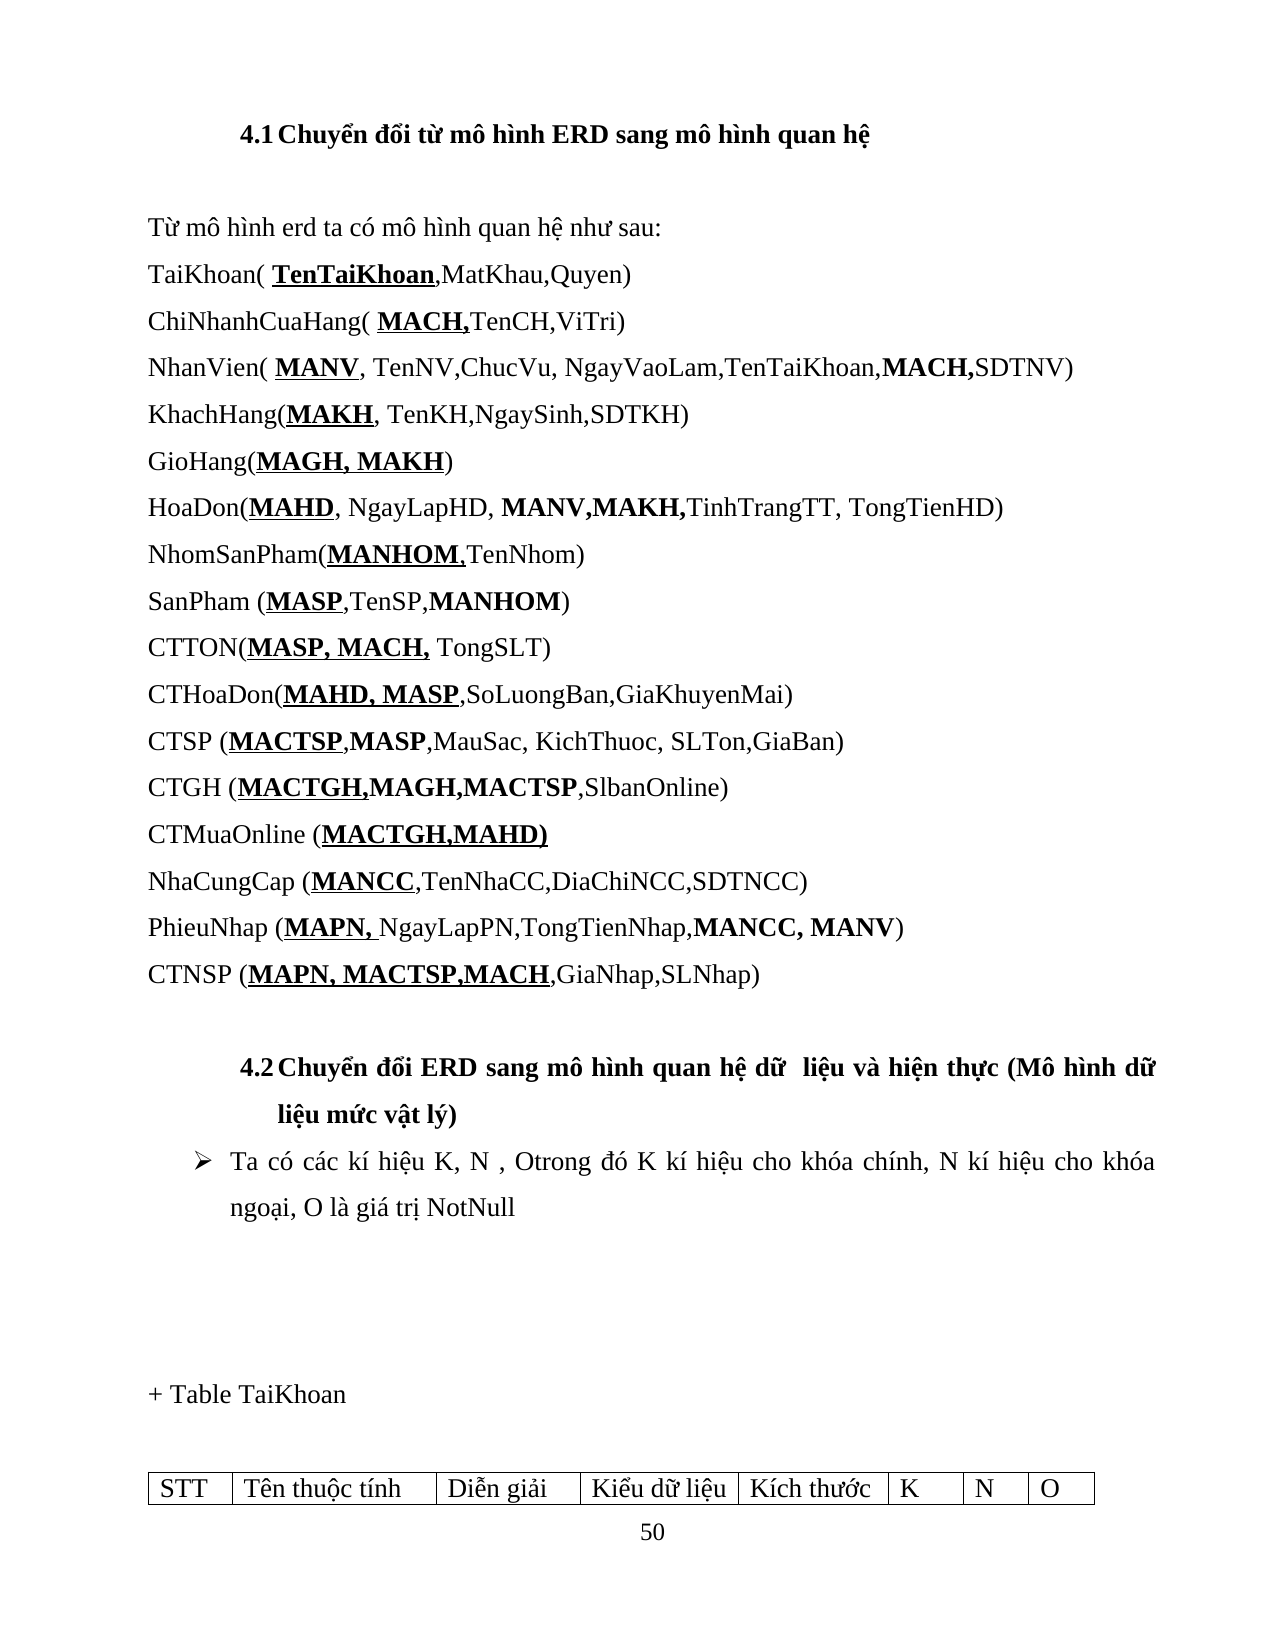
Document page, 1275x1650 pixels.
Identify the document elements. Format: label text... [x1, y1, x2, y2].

text CTNSP (MAPN, MACTSP,MACH,GiaNhap,SLNhap) [148, 958, 1157, 989]
text CTGH (MACTGH,MAGH,MACTSP,SlbanOnline) [148, 771, 1157, 803]
text PhieuNhap (MAPN, NgayLapPN,TongTienNhap,MANCC, MANV) [148, 911, 1157, 943]
table_header N [964, 1473, 1028, 1504]
list Chuyển đổi ERD sang mô hình quan hệ dữ liệu và hiện thực (Mô hình dữ liệu mức vật lý) [240, 1051, 1157, 1129]
text CTTON(MASP, MACH, TongSLT) [148, 631, 1157, 663]
text + Table TaiKhoan [148, 1378, 1157, 1409]
table_header STT [149, 1473, 232, 1504]
table_header Kích thước [739, 1473, 888, 1504]
text NhanVien( MANV, TenNV,ChucVu, NgayVaoLam,TenTaiKhoan,MACH,SDTNV) [148, 351, 1157, 383]
table_header O [1029, 1473, 1094, 1504]
text NhomSanPham(MANHOM,TenNhom) [148, 538, 1157, 569]
text CTMuaOnline (MACTGH,MAHD) [148, 818, 1157, 849]
text TaiKhoan( TenTaiKhoan,MatKhau,Quyen) [148, 258, 1157, 289]
list Ta có các kí hiệu K, N , Otrong đó K kí hiệu cho khóa chính, N kí hiệu cho khóa ngoại, O là giá trị NotNull [192, 1145, 1157, 1223]
table_header Diễn giải [437, 1473, 580, 1504]
text NhaCungCap (MANCC,TenNhaCC,DiaChiNCC,SDTNCC) [148, 865, 1157, 896]
text KhachHang(MAKH, TenKH,NgaySinh,SDTKH) [148, 398, 1157, 429]
table_header Kiểu dữ liệu [581, 1473, 738, 1504]
table_header K [889, 1473, 963, 1504]
text HoaDon(MAHD, NgayLapHD, MANV,MAKH,TinhTrangTT, TongTienHD) [148, 491, 1157, 523]
text Từ mô hình erd ta có mô hình quan hệ như sau: [148, 211, 1157, 243]
list Chuyển đổi từ mô hình ERD sang mô hình quan hệ [240, 118, 1157, 149]
text CTSP (MACTSP,MASP,MauSac, KichThuoc, SLTon,GiaBan) [148, 725, 1157, 756]
table_header Tên thuộc tính [233, 1473, 436, 1504]
text GioHang(MAGH, MAKH) [148, 445, 1157, 476]
text CTHoaDon(MAHD, MASP,SoLuongBan,GiaKhuyenMai) [148, 678, 1157, 709]
text SanPham (MASP,TenSP,MANHOM) [148, 585, 1157, 616]
text ChiNhanhCuaHang( MACH,TenCH,ViTri) [148, 305, 1157, 336]
